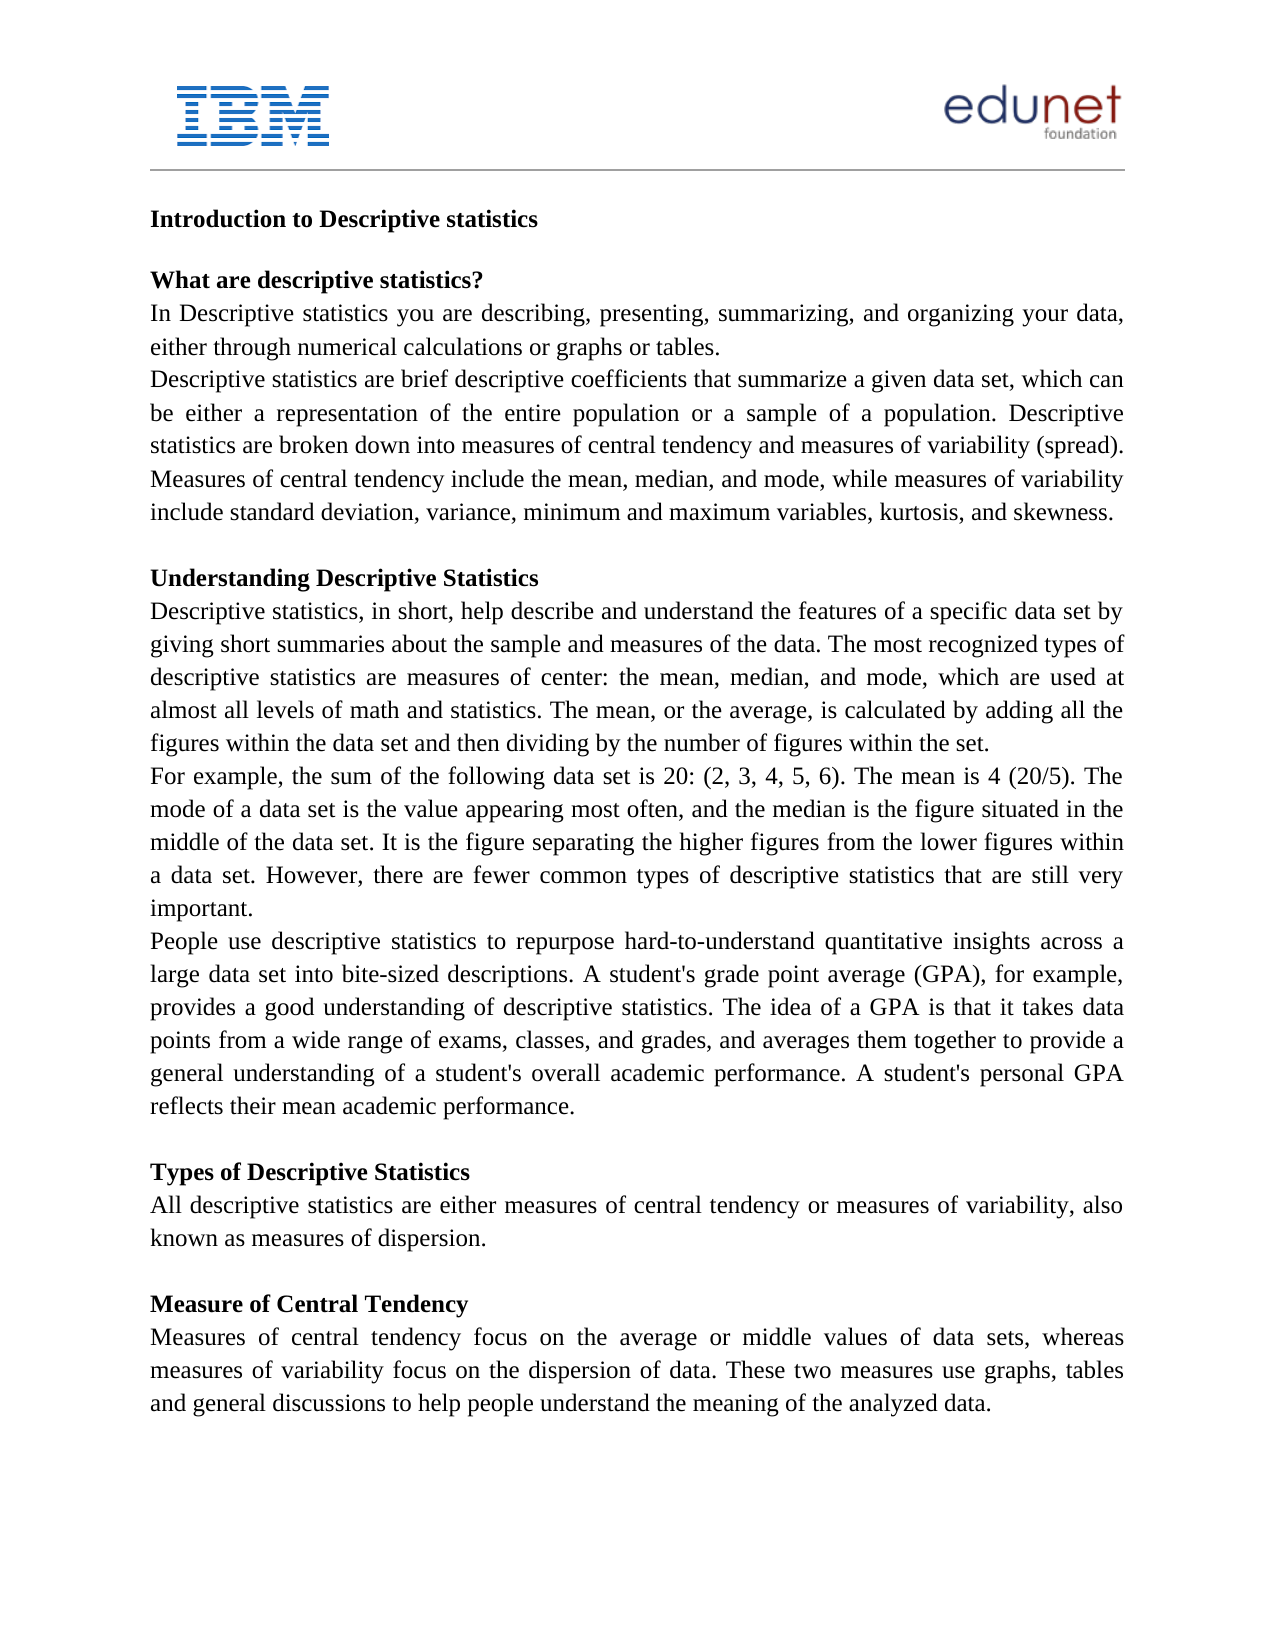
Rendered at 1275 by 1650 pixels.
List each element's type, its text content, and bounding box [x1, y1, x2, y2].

text All descriptive statistics are either measures of central tendency or measures of variability, also known as measures of dispersion. [150, 1190, 1125, 1252]
subtitle What are descriptive statistics? [150, 266, 1125, 294]
text Measures of central tendency focus on the average or middle values of data sets, whereas measures of variability focus on the dispersion of data. These two measures use graphs, tables and general discussions to help people understand the meaning of the analyzed data. [150, 1322, 1125, 1417]
subtitle Measure of Central Tendency [150, 1289, 1125, 1318]
subtitle Types of Descriptive Statistics [150, 1157, 1125, 1186]
subtitle Understanding Descriptive Statistics [150, 563, 1125, 591]
text In Descriptive statistics you are describing, presenting, summarizing, and organizing your data, either through numerical calculations or graphs or tables. [150, 298, 1125, 360]
subtitle Introduction to Descriptive statistics [150, 204, 1125, 232]
text People use descriptive statistics to repurpose hard-to-understand quantitative insights across a large data set into bite-sized descriptions. A student's grade point average (GPA), for example, provides a good understanding of descriptive statistics. The idea of a GPA is that it takes data points from a wide range of exams, classes, and grades, and averages them together to provide a general understanding of a student's overall academic performance. A student's personal GPA reflects their mean academic performance. [150, 926, 1125, 1120]
text Descriptive statistics are brief descriptive coefficients that summarize a given data set, which can be either a representation of the entire population or a sample of a population. Descriptive statistics are broken down into measures of central tendency and measures of variability (spread). Measures of central tendency include the mean, median, and mode, while measures of variability include standard deviation, variance, minimum and maximum variables, kurtosis, and skewness. [150, 364, 1125, 525]
text For example, the sum of the following data set is 20: (2, 3, 4, 5, 6). The mean is 4 (20/5). The mode of a data set is the value appearing most often, and the median is the figure situated in the middle of the data set. It is the figure separating the higher figures from the lower figures within a data set. However, there are fewer common types of descriptive statistics that are still very important. [150, 761, 1125, 922]
text Descriptive statistics, in short, help describe and understand the features of a specific data set by giving short summaries about the sample and measures of the data. The most recognized types of descriptive statistics are measures of center: the mean, median, and mode, which are used at almost all levels of math and statistics. The mean, or the average, is calculated by adding all the figures within the data set and then dividing by the number of figures within the set. [150, 596, 1125, 757]
